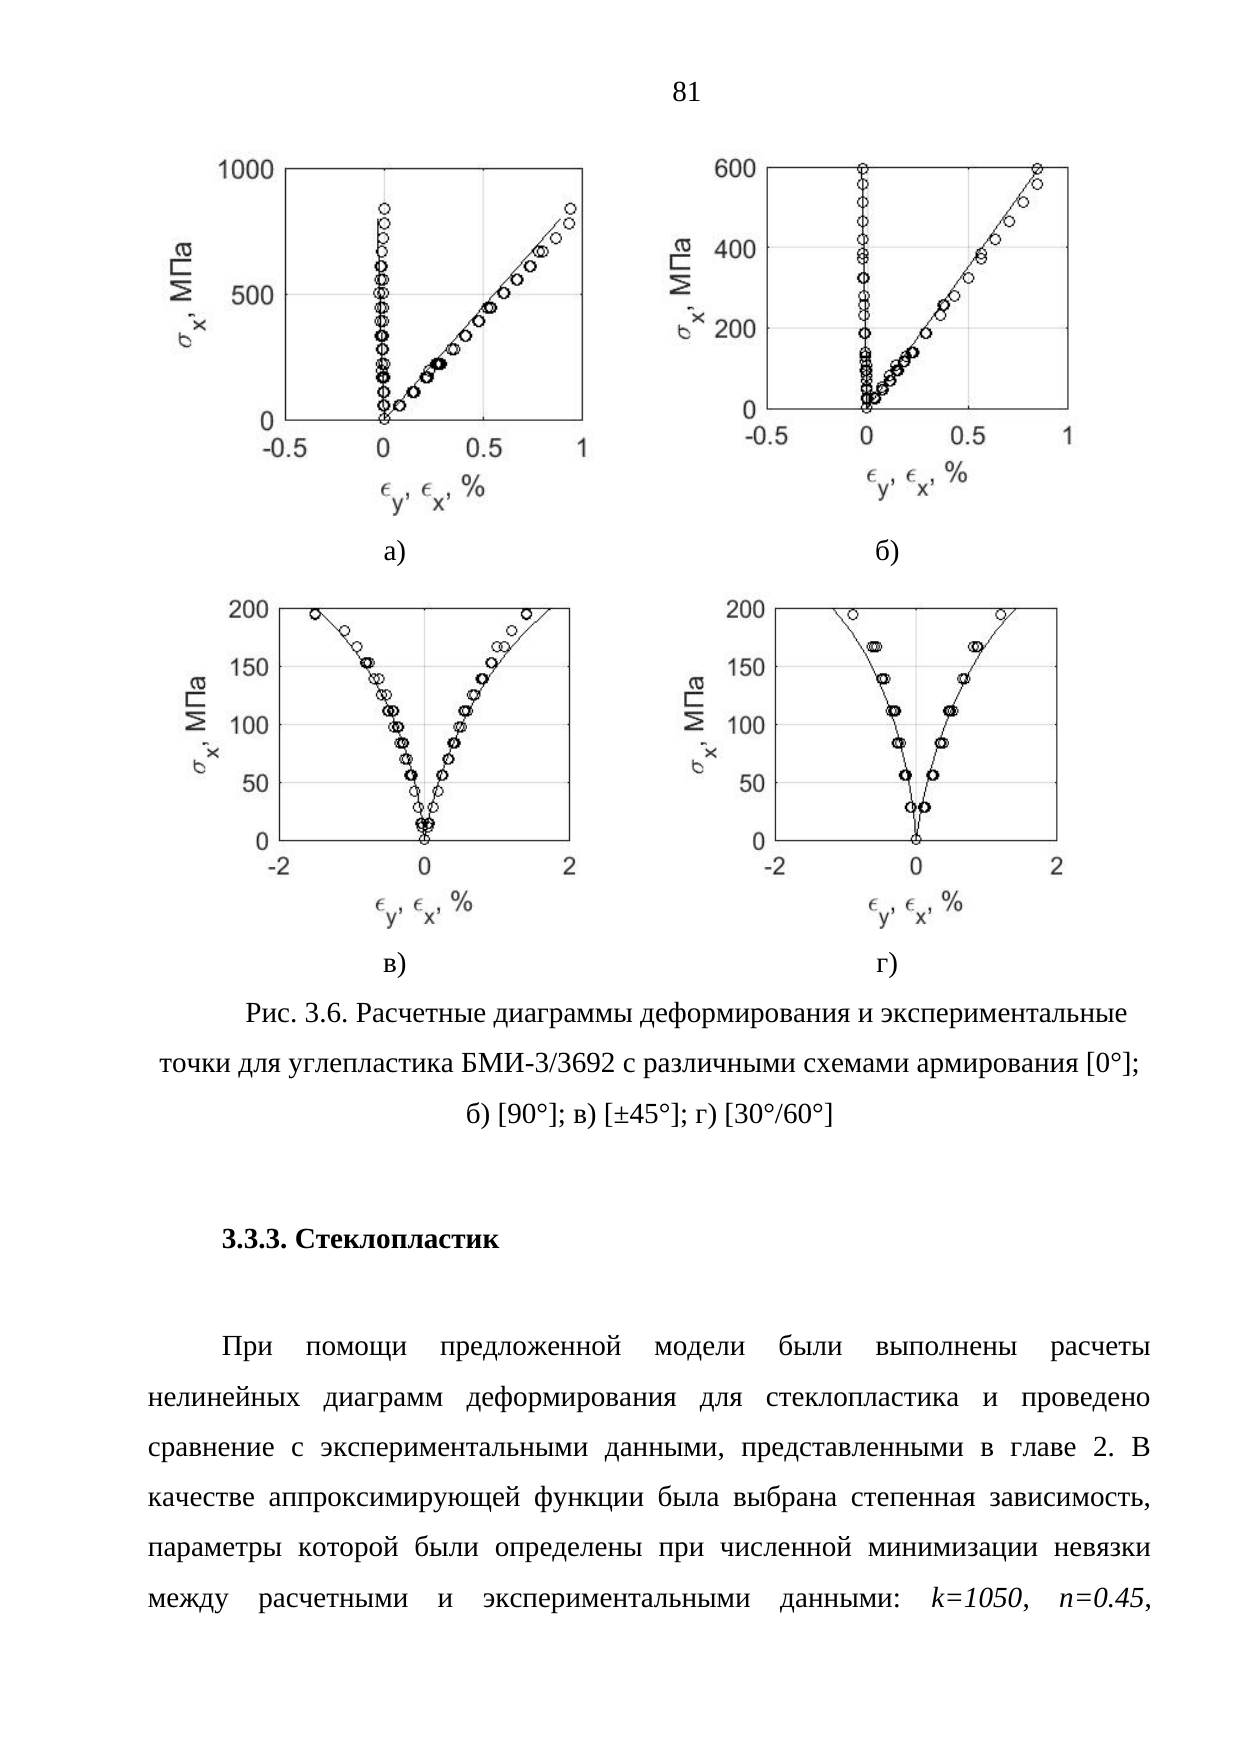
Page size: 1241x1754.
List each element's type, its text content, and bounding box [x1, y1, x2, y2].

table_cell [148, 583, 641, 945]
text Рис. 3.6. Расчетные диаграммы деформирования и экспериментальные точки для углепластика БМИ-3/3692 с различными схемами армирования [0°]; б) [90°]; в) [±45°]; г) [30°/60°] [148, 995, 1152, 1129]
table_cell б) [641, 533, 1132, 583]
table_cell г) [641, 945, 1132, 995]
table_cell а) [148, 533, 641, 583]
picture [676, 582, 1098, 929]
table_cell в) [148, 945, 641, 995]
picture [177, 582, 612, 929]
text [148, 1328, 1152, 1613]
picture [661, 140, 1112, 501]
table_header [641, 141, 1132, 533]
subtitle 3.3.3. Стеклопластик [148, 1221, 1152, 1255]
table_header [148, 141, 641, 533]
table_cell [641, 583, 1132, 945]
picture [161, 140, 628, 516]
